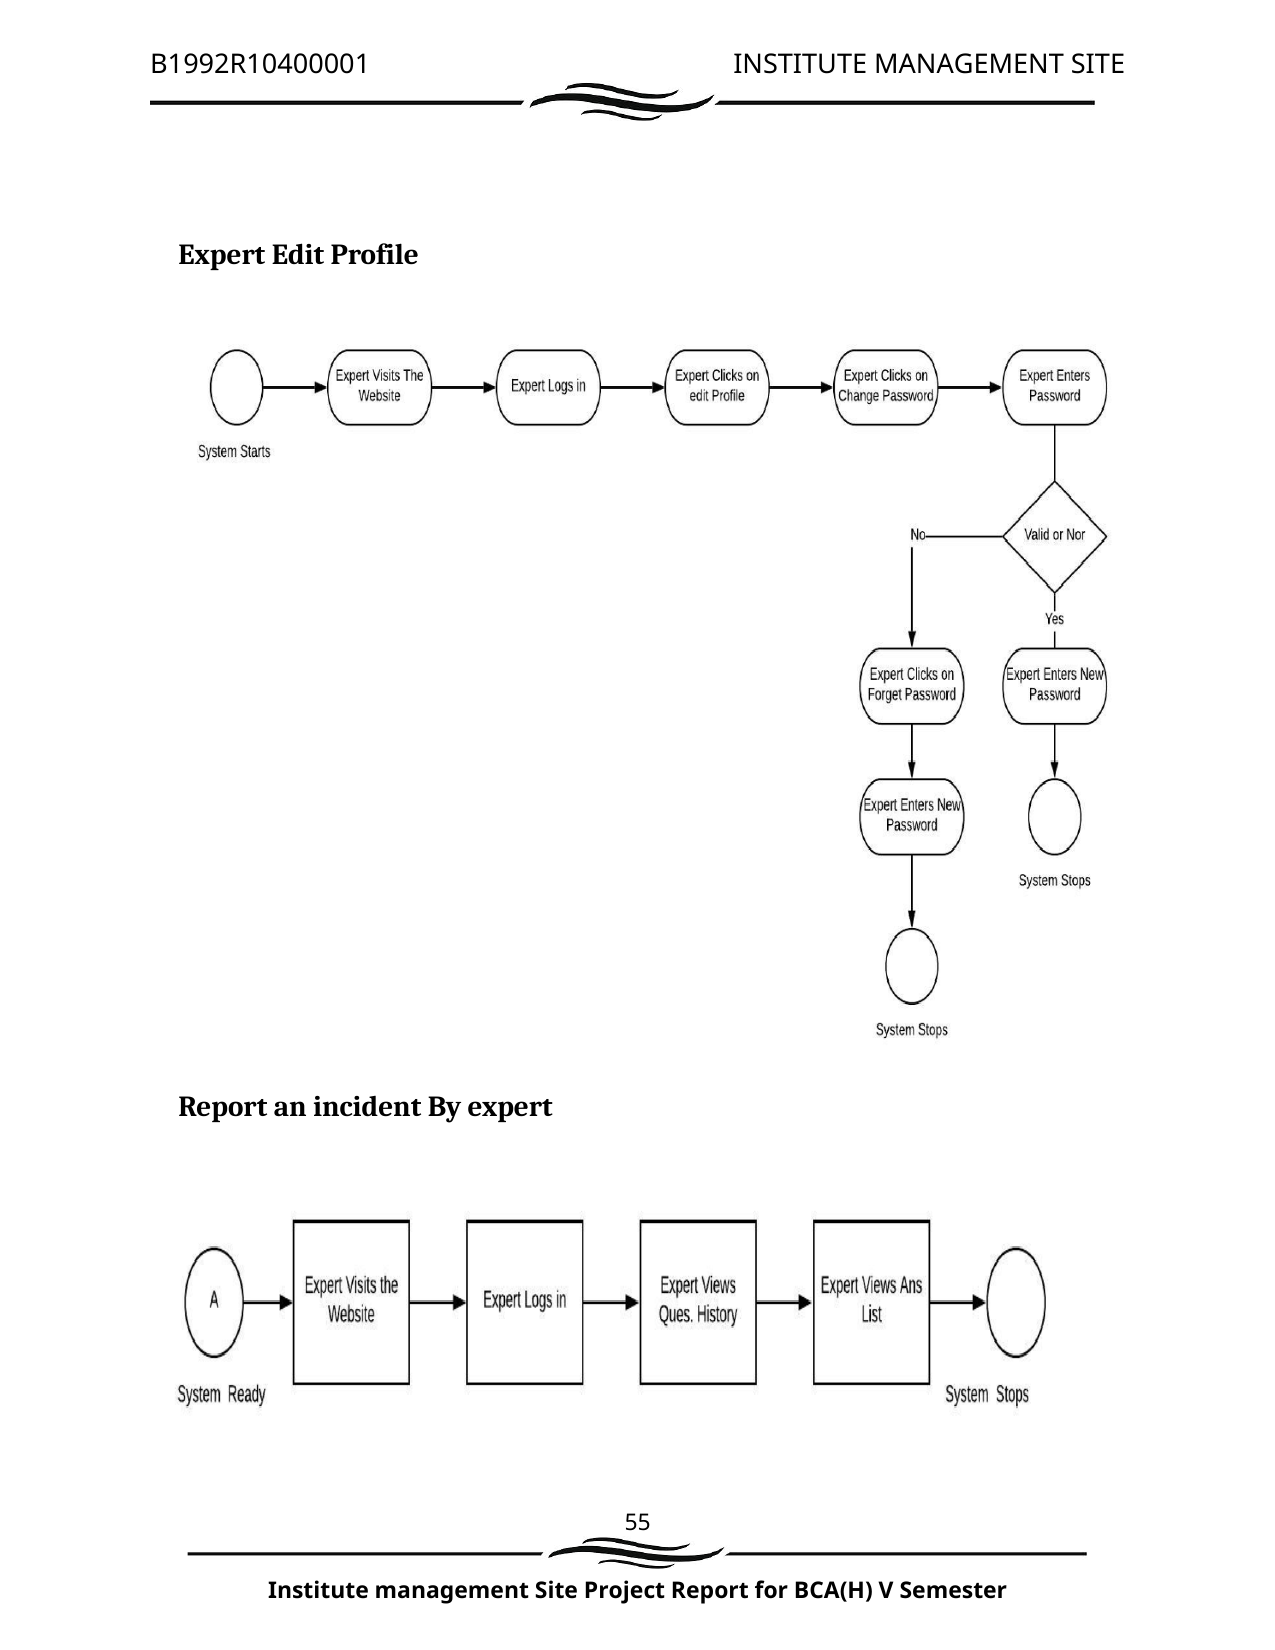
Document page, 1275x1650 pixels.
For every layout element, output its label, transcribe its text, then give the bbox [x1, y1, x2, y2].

list Expert Edit Profile [178, 238, 1097, 271]
list Report an incident By expert [178, 1091, 1097, 1124]
picture [153, 1186, 1066, 1448]
picture [178, 315, 1149, 1048]
picture [187, 1536, 1088, 1573]
picture [150, 81, 1096, 126]
